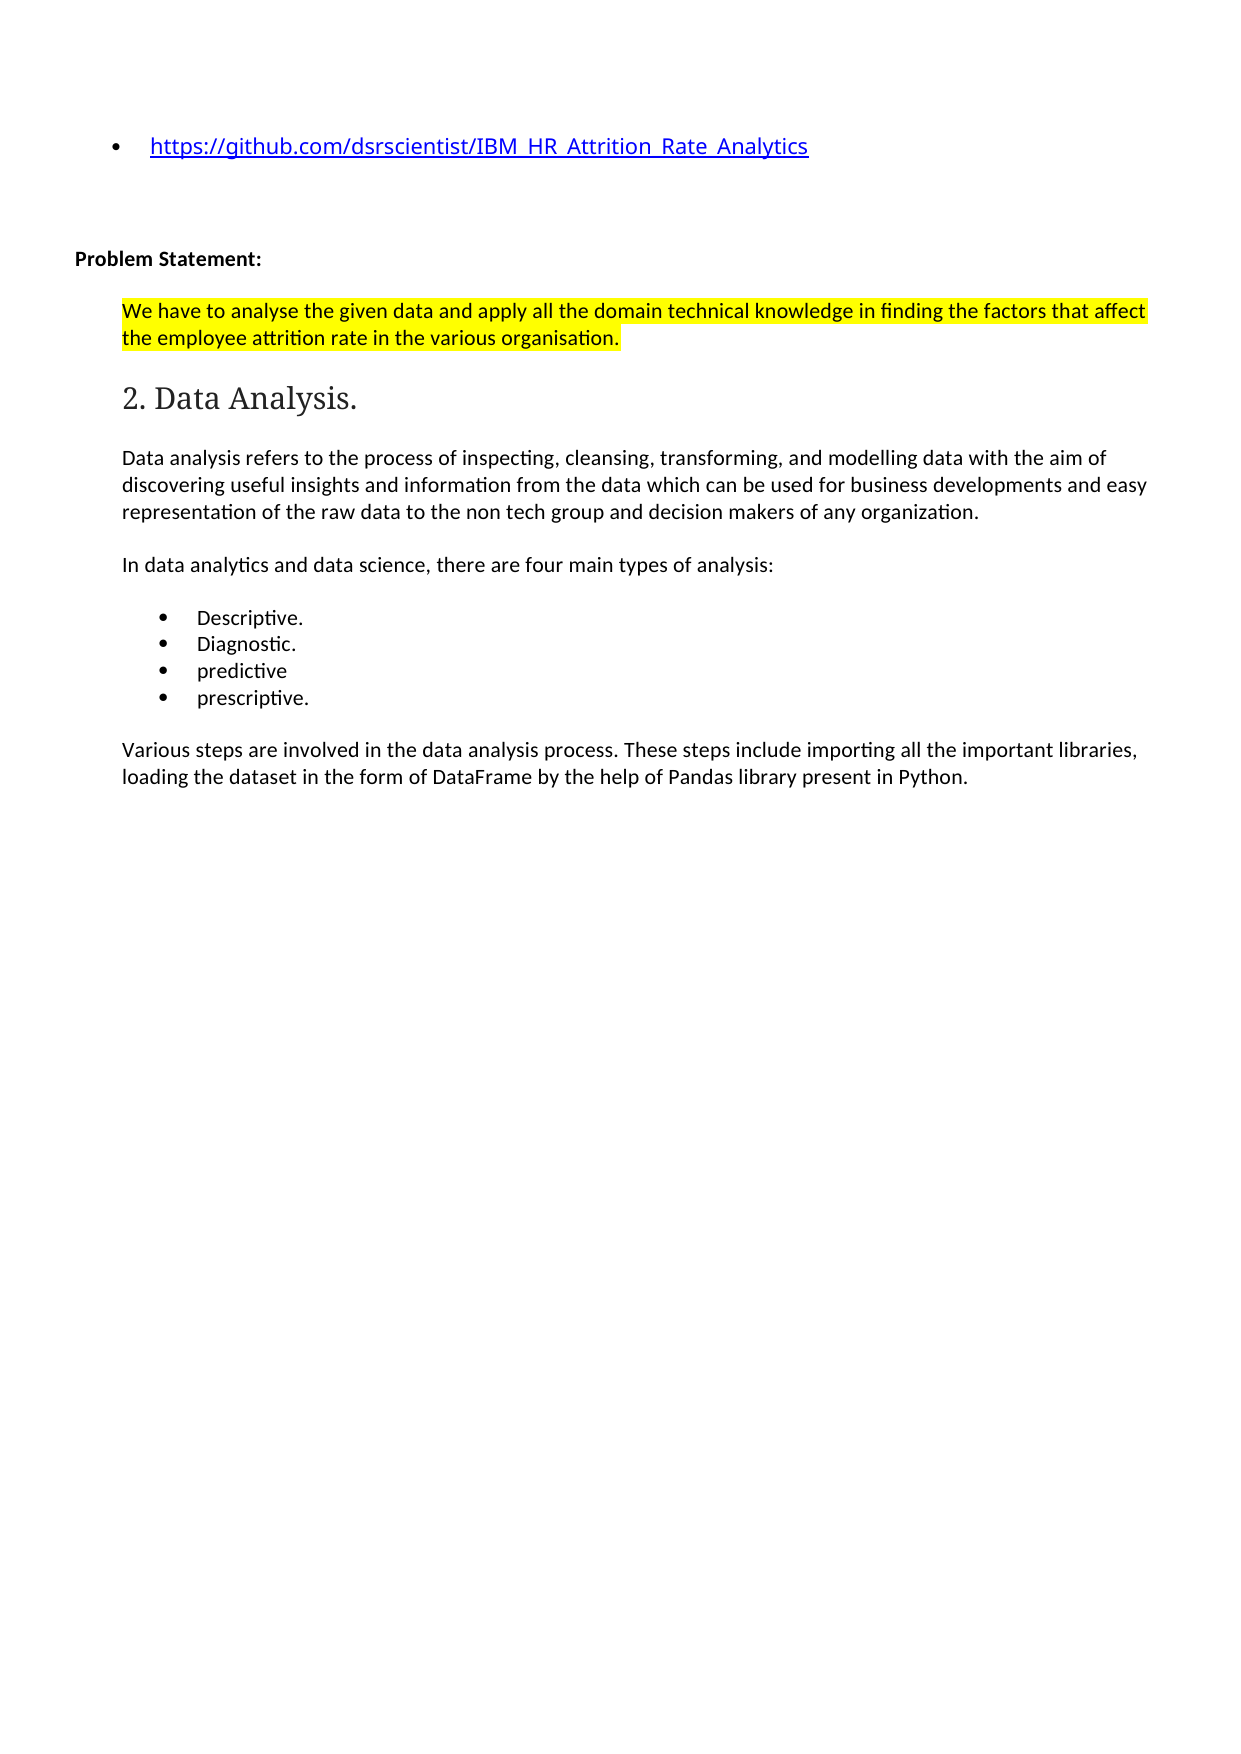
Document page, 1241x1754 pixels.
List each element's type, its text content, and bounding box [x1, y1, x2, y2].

text Various steps are involved in the data analysis process. These steps include importing all the important libraries, loading the dataset in the form of DataFrame by the help of Pandas library present in Python. [122, 737, 1165, 790]
text In data analytics and data science, there are four main types of analysis: [122, 551, 1165, 577]
list https://github.com/dsrscientist/IBM_HR_Attrition_Rate_Analytics [112, 131, 1165, 161]
text We have to analyse the given data and apply all the domain technical knowledge in finding the factors that affect the employee attrition rate in the various organisation. [621, 298, 1165, 351]
text Data analysis refers to the process of inspecting, cleansing, transforming, and modelling data with the aim of discovering useful insights and information from the data which can be used for business developments and easy representation of the raw data to the non tech group and decision makers of any organization. [122, 444, 1165, 524]
list Diagnostic. [159, 630, 1165, 657]
text 2. Data Analysis. [122, 377, 1165, 418]
list prescriptive. [159, 684, 1165, 710]
list predictive [159, 657, 1165, 684]
text Problem Statement: [75, 245, 1165, 271]
list Descriptive. [159, 604, 1165, 630]
